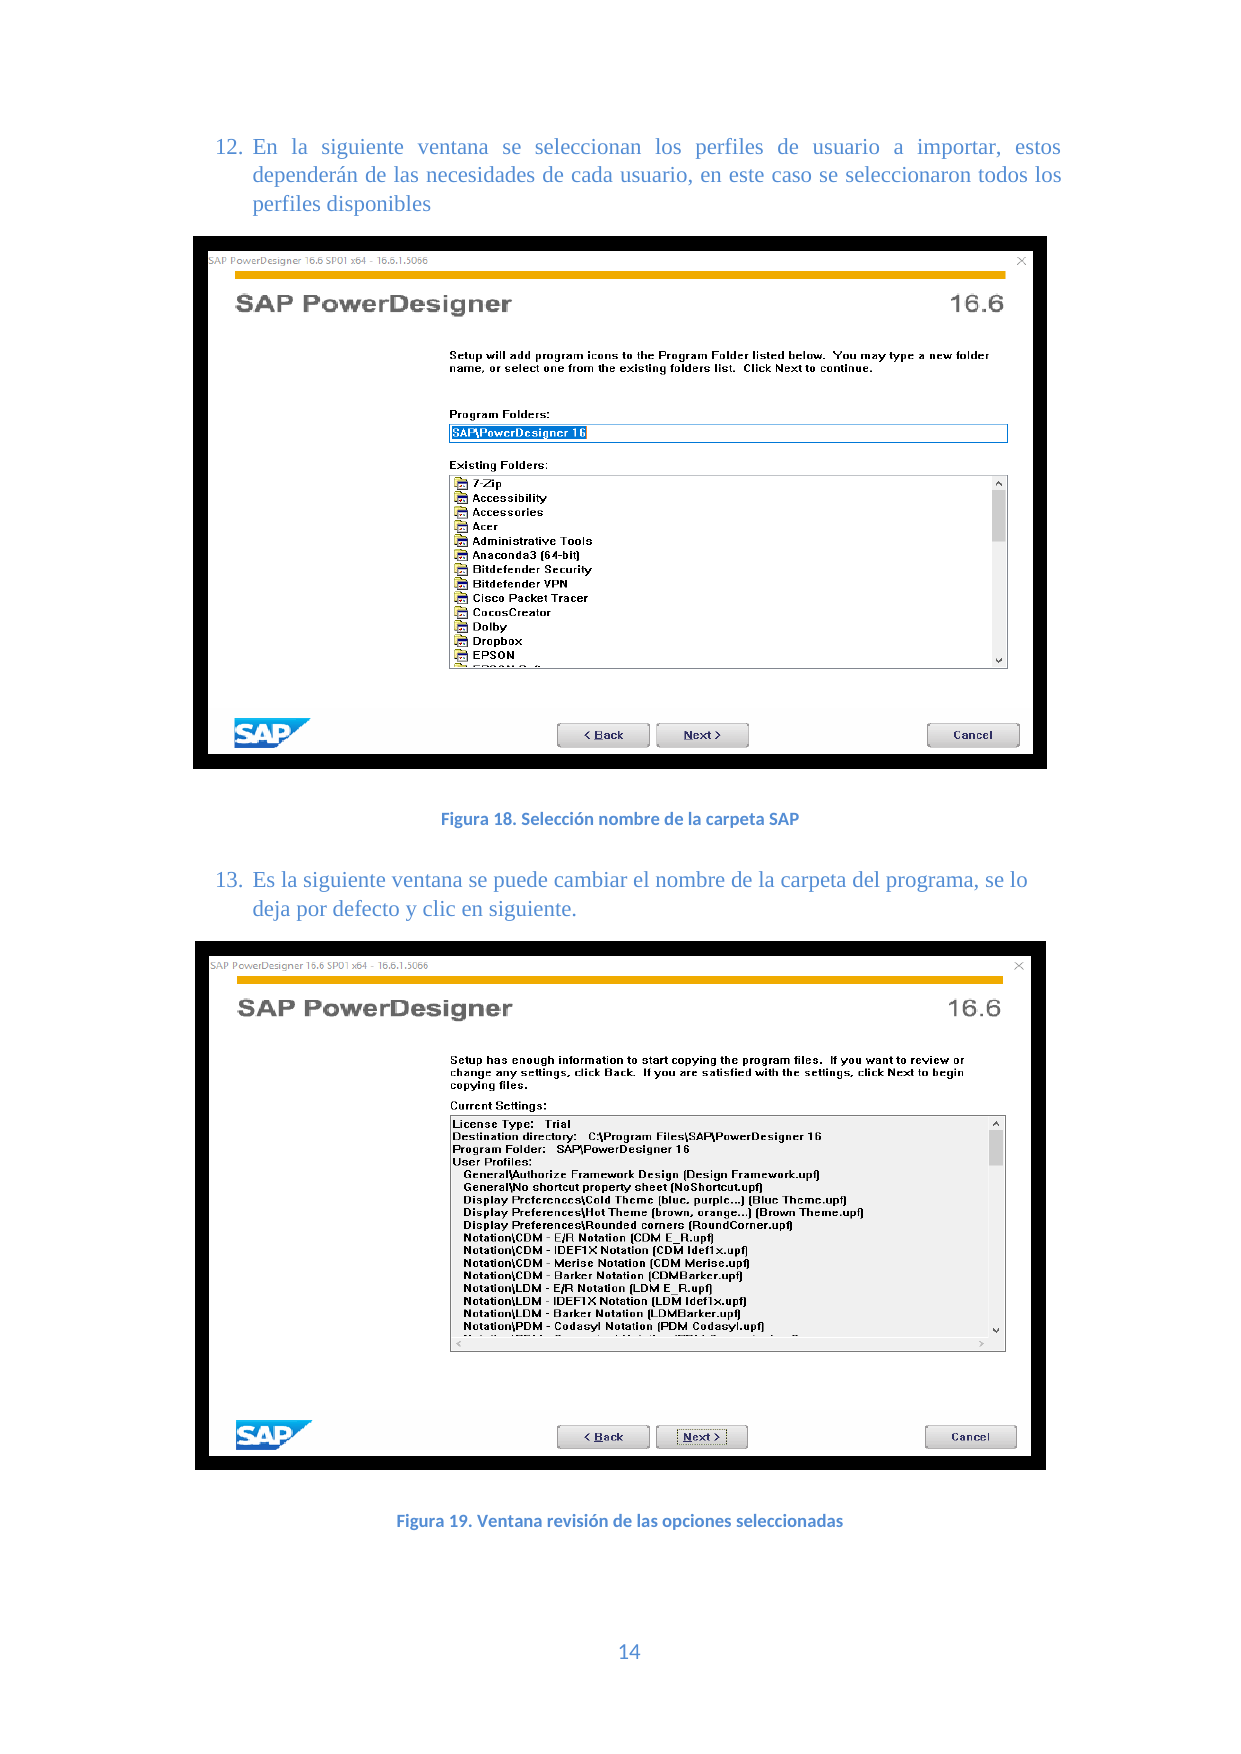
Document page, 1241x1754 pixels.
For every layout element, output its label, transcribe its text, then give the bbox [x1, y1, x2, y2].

picture [209, 956, 1031, 1456]
list En la siguiente ventana se seleccionan los perfiles de usuario a importar, estos dependerán de las necesidades de cada usuario, en este caso se seleccionaron todos los perfiles disponibles [215, 133, 1063, 216]
text Figura 18. Selección nombre de la carpeta SAP [177, 807, 1063, 830]
list Es la siguiente ventana se puede cambiar el nombre de la carpeta del programa, se lo deja por defecto y clic en siguiente. [215, 867, 1063, 921]
picture [208, 251, 1033, 754]
text Figura 19. Ventana revisión de las opciones seleccionadas [177, 1509, 1063, 1532]
